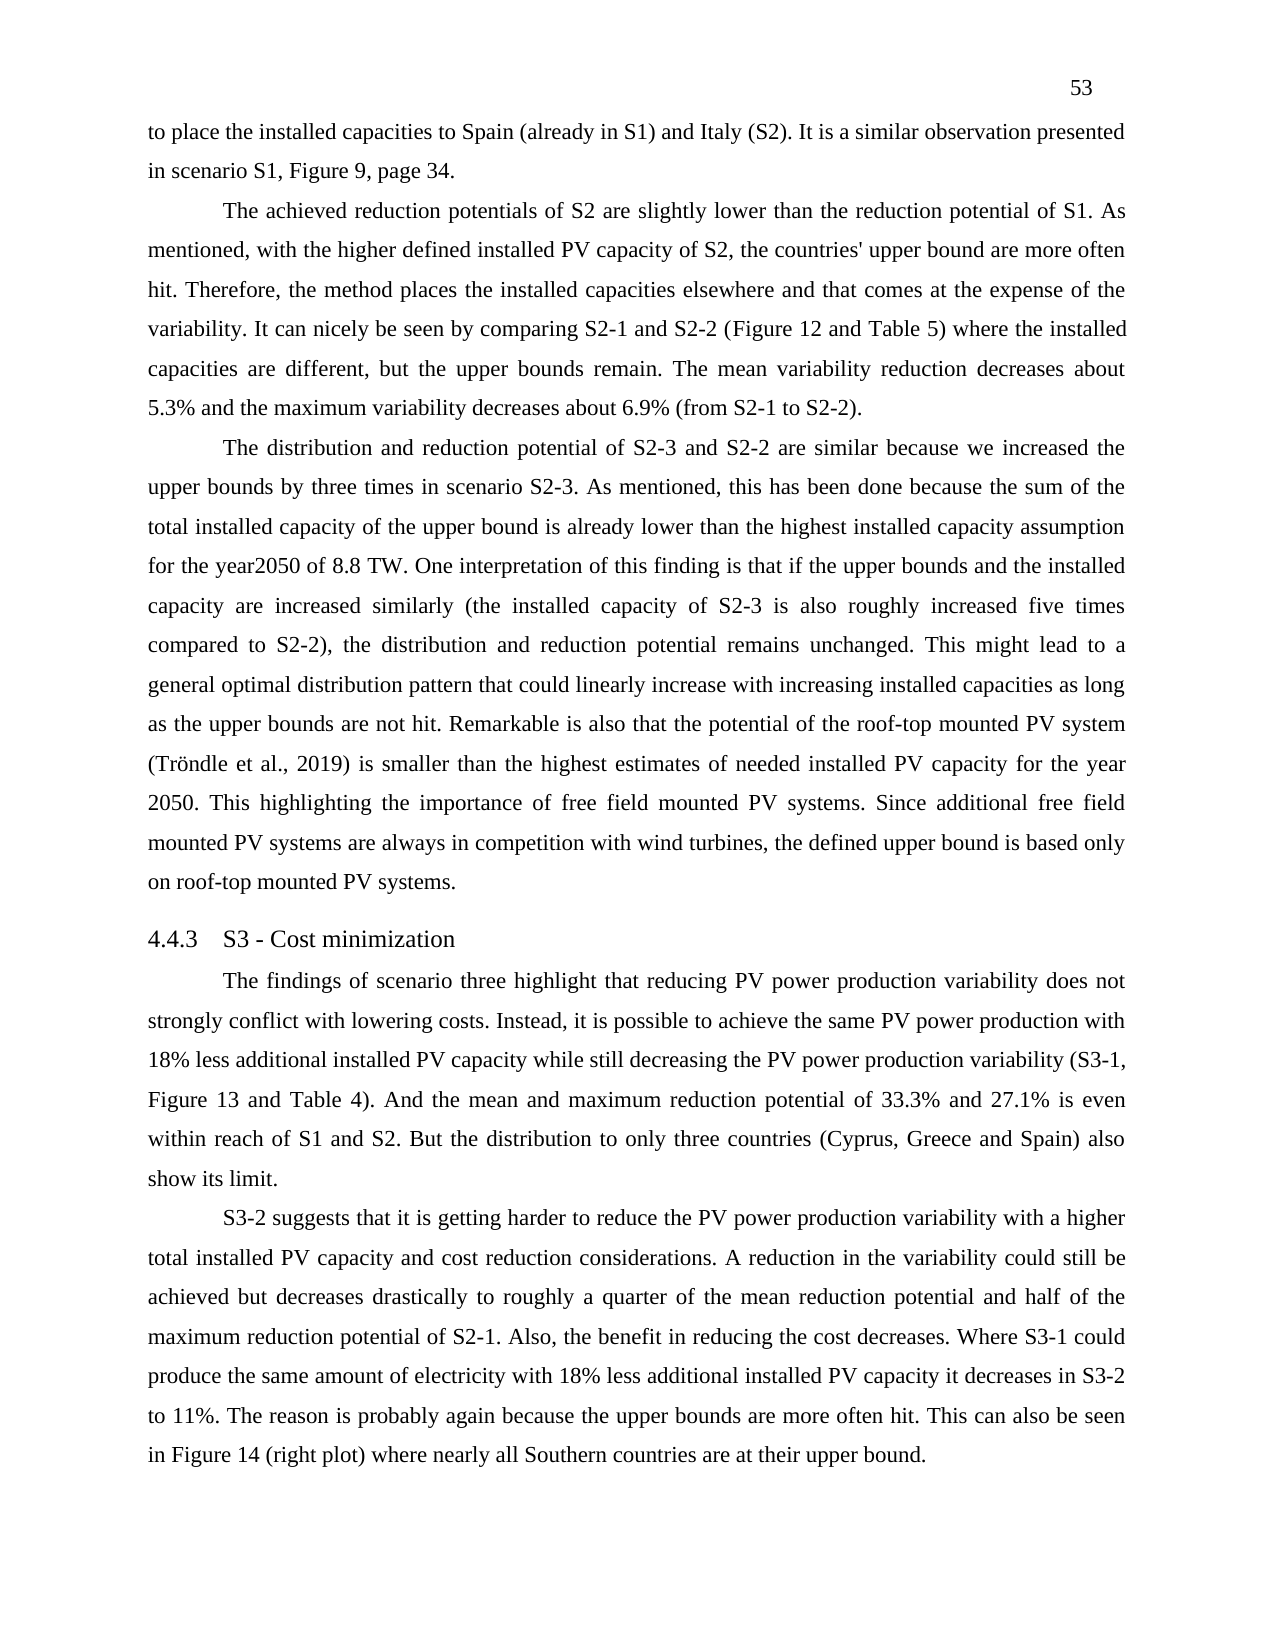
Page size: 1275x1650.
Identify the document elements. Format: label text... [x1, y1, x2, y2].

text S3-2 suggests that it is getting harder to reduce the PV power production variability with a higher total installed PV capacity and cost reduction considerations. A reduction in the variability could still be achieved but decreases drastically to roughly a quarter of the mean reduction potential and half of the maximum reduction potential of S2-1. Also, the benefit in reducing the cost decreases. Where S3-1 could produce the same amount of electricity with 18% less additional installed PV capacity it decreases in S3-2 to 11%. The reason is probably again because the upper bounds are more often hit. This can also be seen in Figure 13 (right plot) where nearly all Southern countries are at their upper bound. [148, 1204, 1127, 1468]
text The achieved reduction potentials of S2 are slightly lower than the reduction potential of S1. As mentioned, with the higher defined installed PV capacity of S2, the countries' upper bound are more often hit. Therefore, the method places the installed capacities elsewhere and that comes at the expense of the variability. It can nicely be seen by comparing S2-1 and S2-2 (Figure 11 and Table 5) where the installed capacities are different, but the upper bounds remain. The mean variability reduction decreases about 5.3% and the maximum variability decreases about 6.9% (from S2-1 to S2-2). [148, 197, 1127, 421]
text The distribution and reduction potential of S2-3 and S2-2 are similar because we increased the upper bounds by three times in scenario S2-3. As mentioned, this has been done because the sum of the total installed capacity of the upper bound is already lower than the highest installed capacity assumption for the year2050 of 8.8 TW. One interpretation of this finding is that if the upper bounds and the installed capacity are increased similarly (the installed capacity of S2-3 is also roughly increased five times compared to S2-2), the distribution and reduction potential remains unchanged. This might lead to a general optimal distribution pattern that could linearly increase with increasing installed capacities as long as the upper bounds are not hit. Remarkable is also that the potential of the roof-top mounted PV system (Tröndle et al., 2019) is smaller than the highest estimates of needed installed PV capacity for the year 2050. This highlighting the importance of free field mounted PV systems. Since additional free field mounted PV systems are always in competition with wind turbines, the defined upper bound is based only on roof-top mounted PV systems. [148, 434, 1127, 894]
subtitle S3 - Cost minimization [148, 924, 1127, 953]
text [148, 118, 1127, 184]
text The findings of scenario three highlight that reducing PV power production variability does not strongly conflict with lowering costs. Instead, it is possible to achieve the same PV power production with 18% less additional installed PV capacity while still decreasing the PV power production variability (S3-1, Figure 12 and Table 4). And the mean and maximum reduction potential of 33.3% and 27.1% is even within reach of S1 and S2. But the distribution to only three countries (Cyprus, Greece and Spain) also show its limit. [148, 967, 1127, 1191]
